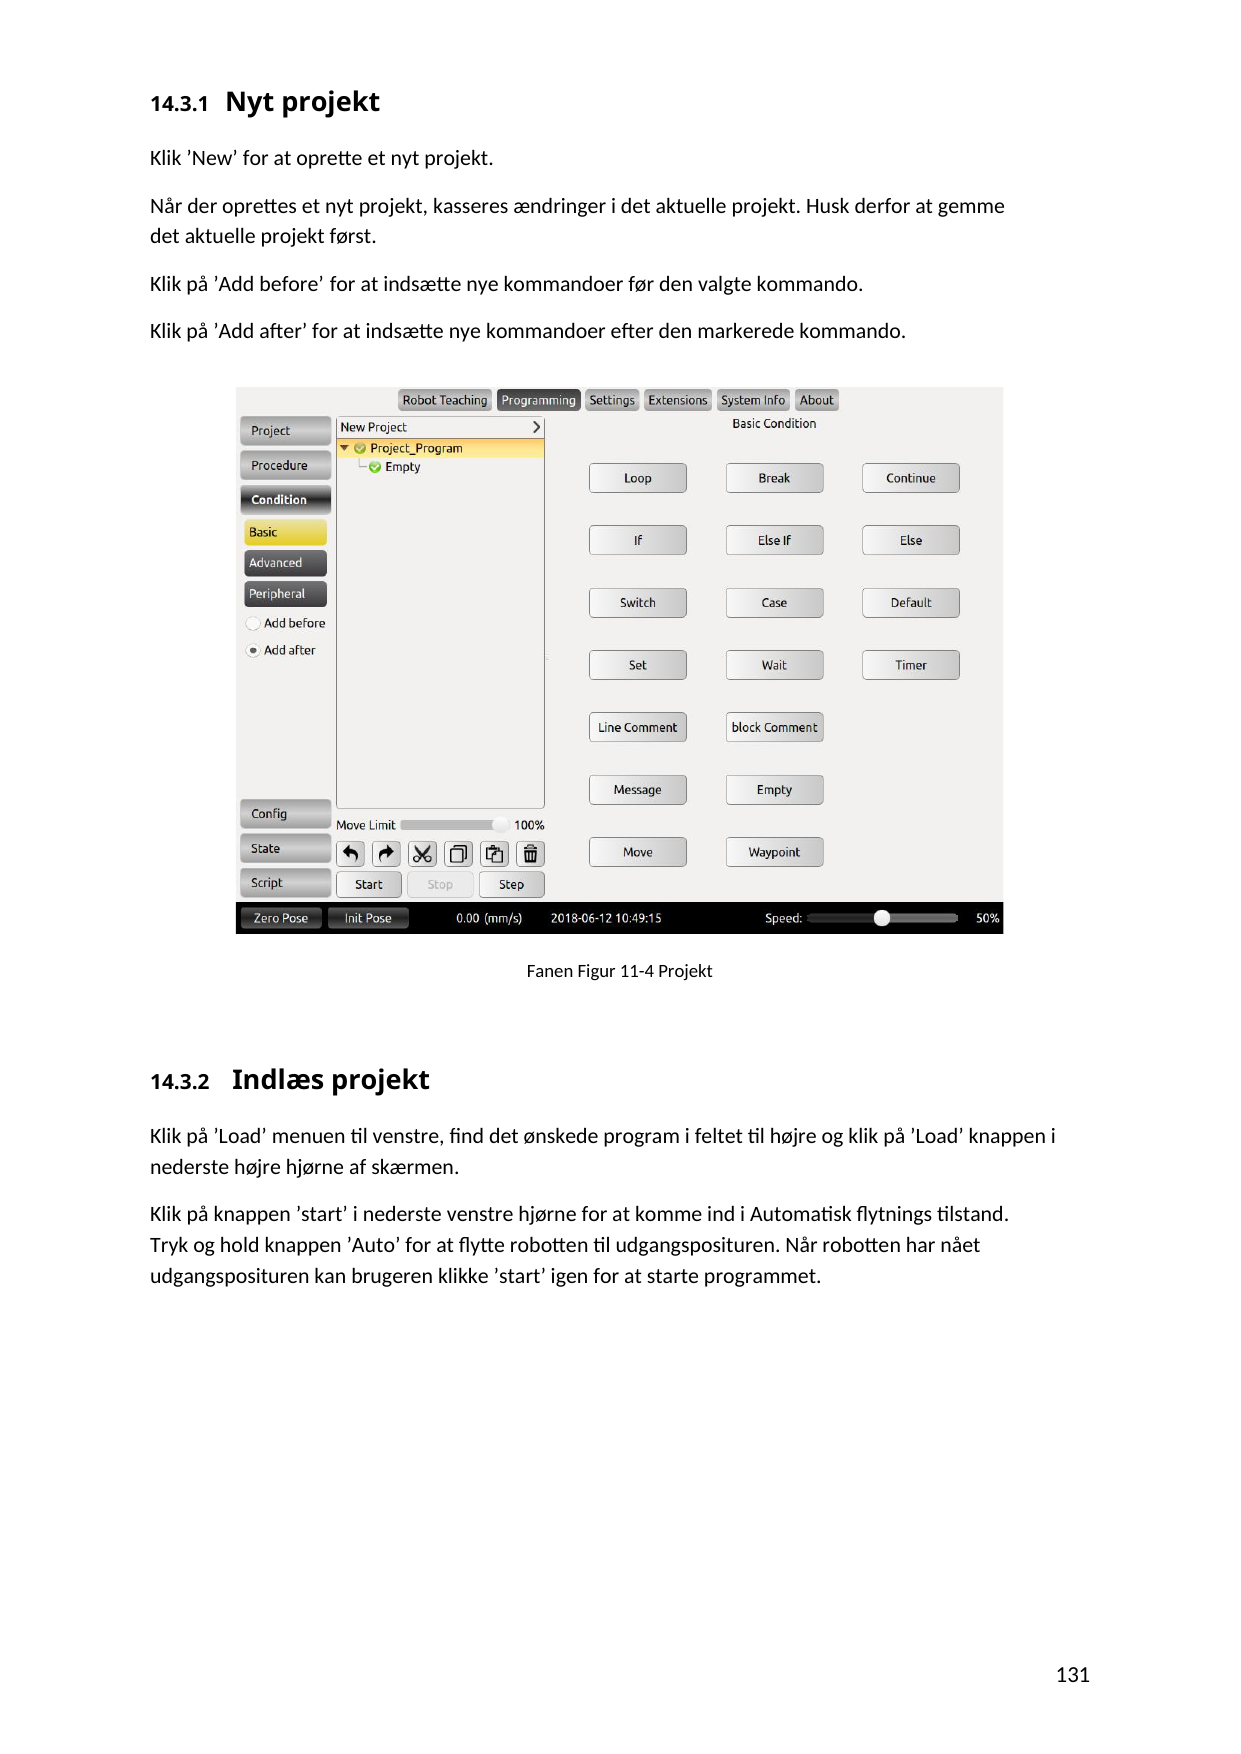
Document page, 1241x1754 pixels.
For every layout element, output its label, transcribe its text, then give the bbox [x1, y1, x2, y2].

text Klik på knappen ’start’ i nederste venstre hjørne for at komme ind i Automatisk flytnings tilstand. Tryk og hold knappen ’Auto’ for at flytte robotten til udgangsposituren. Når robotten har nået udgangsposituren kan brugeren klikke ’start’ igen for at starte programmet. [150, 1201, 1037, 1288]
text Klik på ’Add before’ for at indsætte nye kommandoer før den valgte kommando. [150, 270, 1090, 296]
text Klik ’New’ for at oprette et nyt projekt. [150, 144, 1090, 171]
subtitle Indlæs projekt [150, 1061, 1090, 1098]
picture [235, 387, 1004, 935]
text Klik på ’Add after’ for at indsætte nye kommandoer efter den markerede kommando. [150, 317, 1090, 344]
subtitle Nyt projekt [150, 83, 1090, 119]
text Klik på ’Load’ menuen til venstre, find det ønskede program i feltet til højre og klik på ’Load’ knappen i nederste højre hjørne af skærmen. [150, 1123, 1090, 1180]
text Når der oprettes et nyt projekt, kasseres ændringer i det aktuelle projekt. Husk derfor at gemme det aktuelle projekt først. [150, 192, 1035, 249]
text Fanen Figur 11-4 Projekt [150, 959, 1089, 982]
